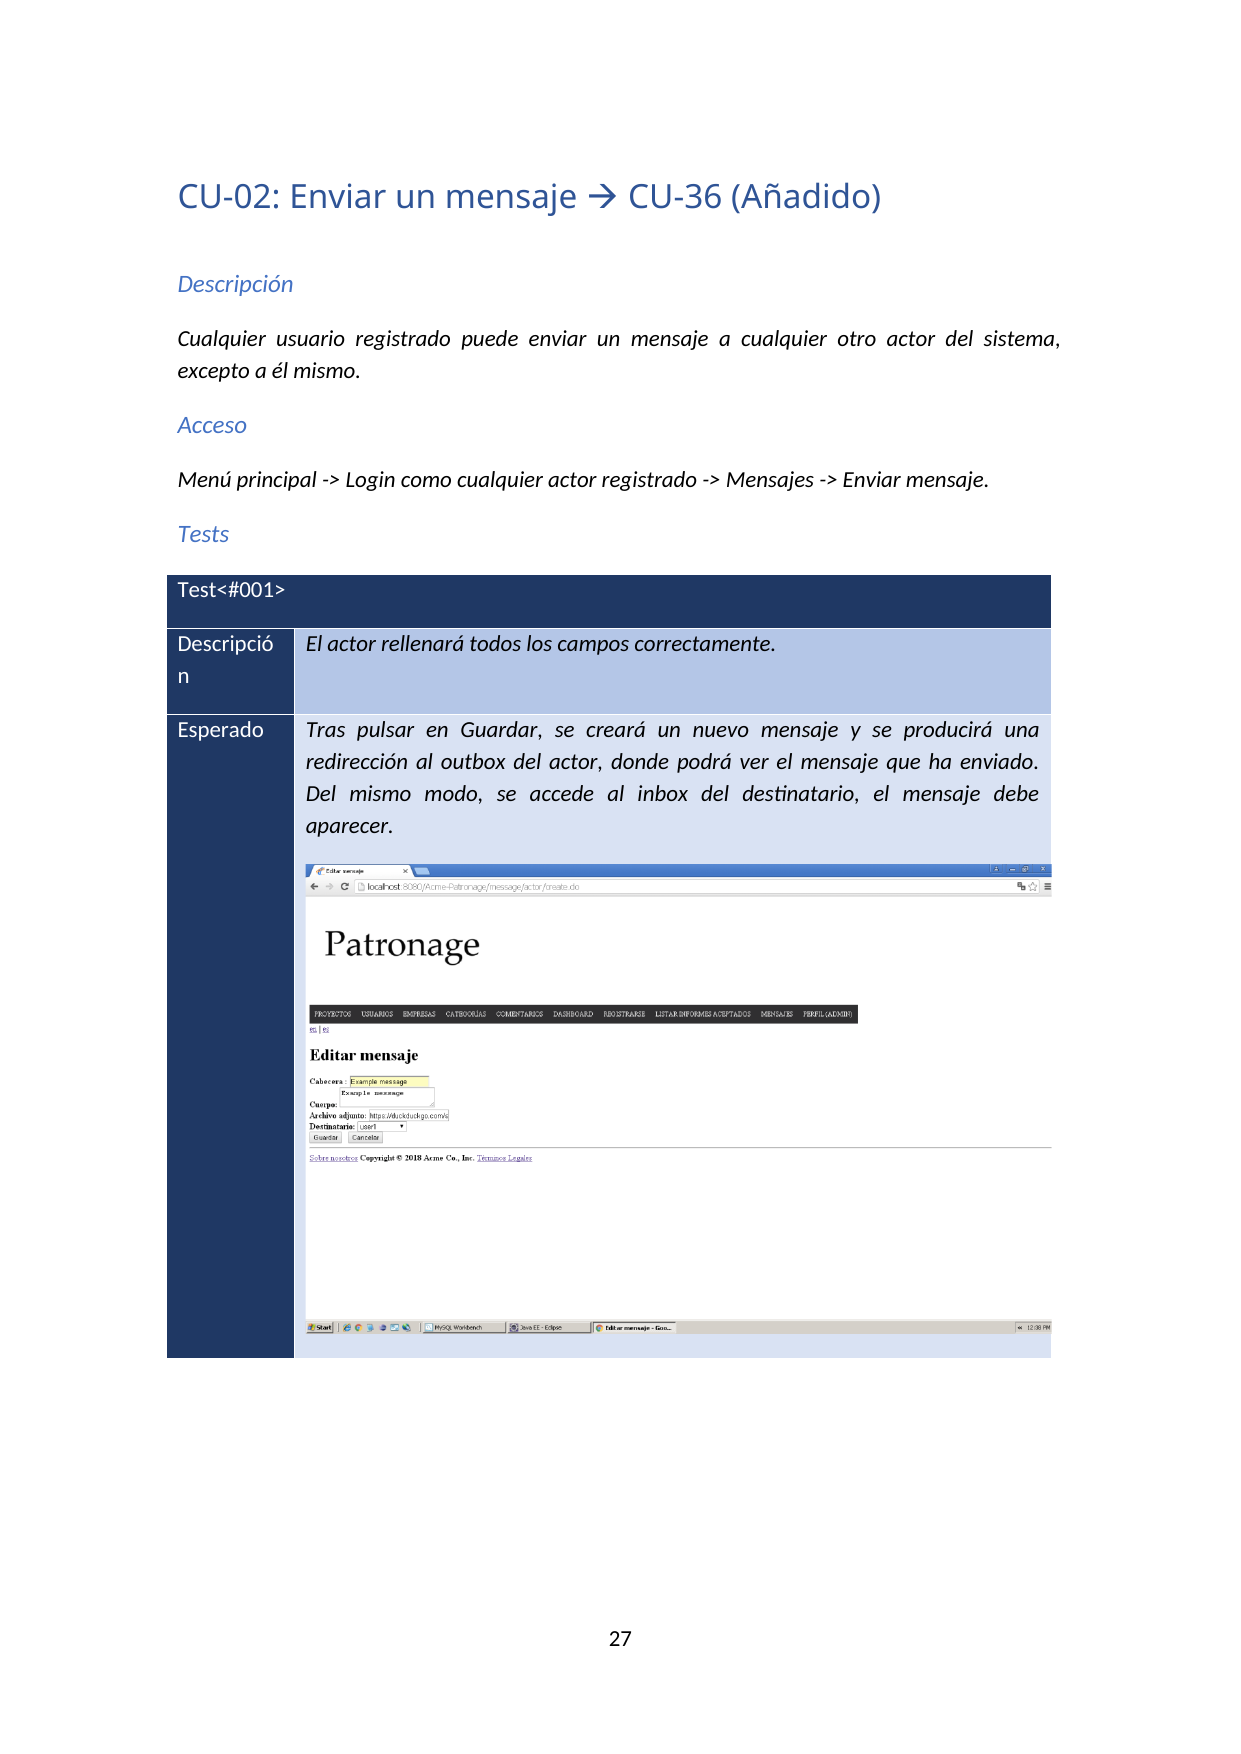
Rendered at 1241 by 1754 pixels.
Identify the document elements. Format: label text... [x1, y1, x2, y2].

table_cell Esperado [167, 715, 294, 1358]
text Menú principal -> Login como cualquier actor registrado -> Mensajes -> Enviar mensaje. [177, 465, 1063, 493]
subtitle CU-02: Enviar un mensaje CU-36 (Añadido) [177, 173, 1063, 218]
table_cell Descripción [167, 629, 294, 714]
picture [305, 864, 1052, 1334]
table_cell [295, 715, 1051, 1358]
text Descripción [177, 268, 1063, 299]
text Cualquier usuario registrado puede enviar un mensaje a cualquier otro actor del sistema, excepto a él mismo. [177, 324, 1063, 384]
text Tests [177, 518, 1063, 549]
table_cell El actor rellenará todos los campos correctamente. [295, 629, 1051, 714]
table_header Test<#001> [167, 575, 1051, 628]
text Acceso [177, 409, 1063, 440]
